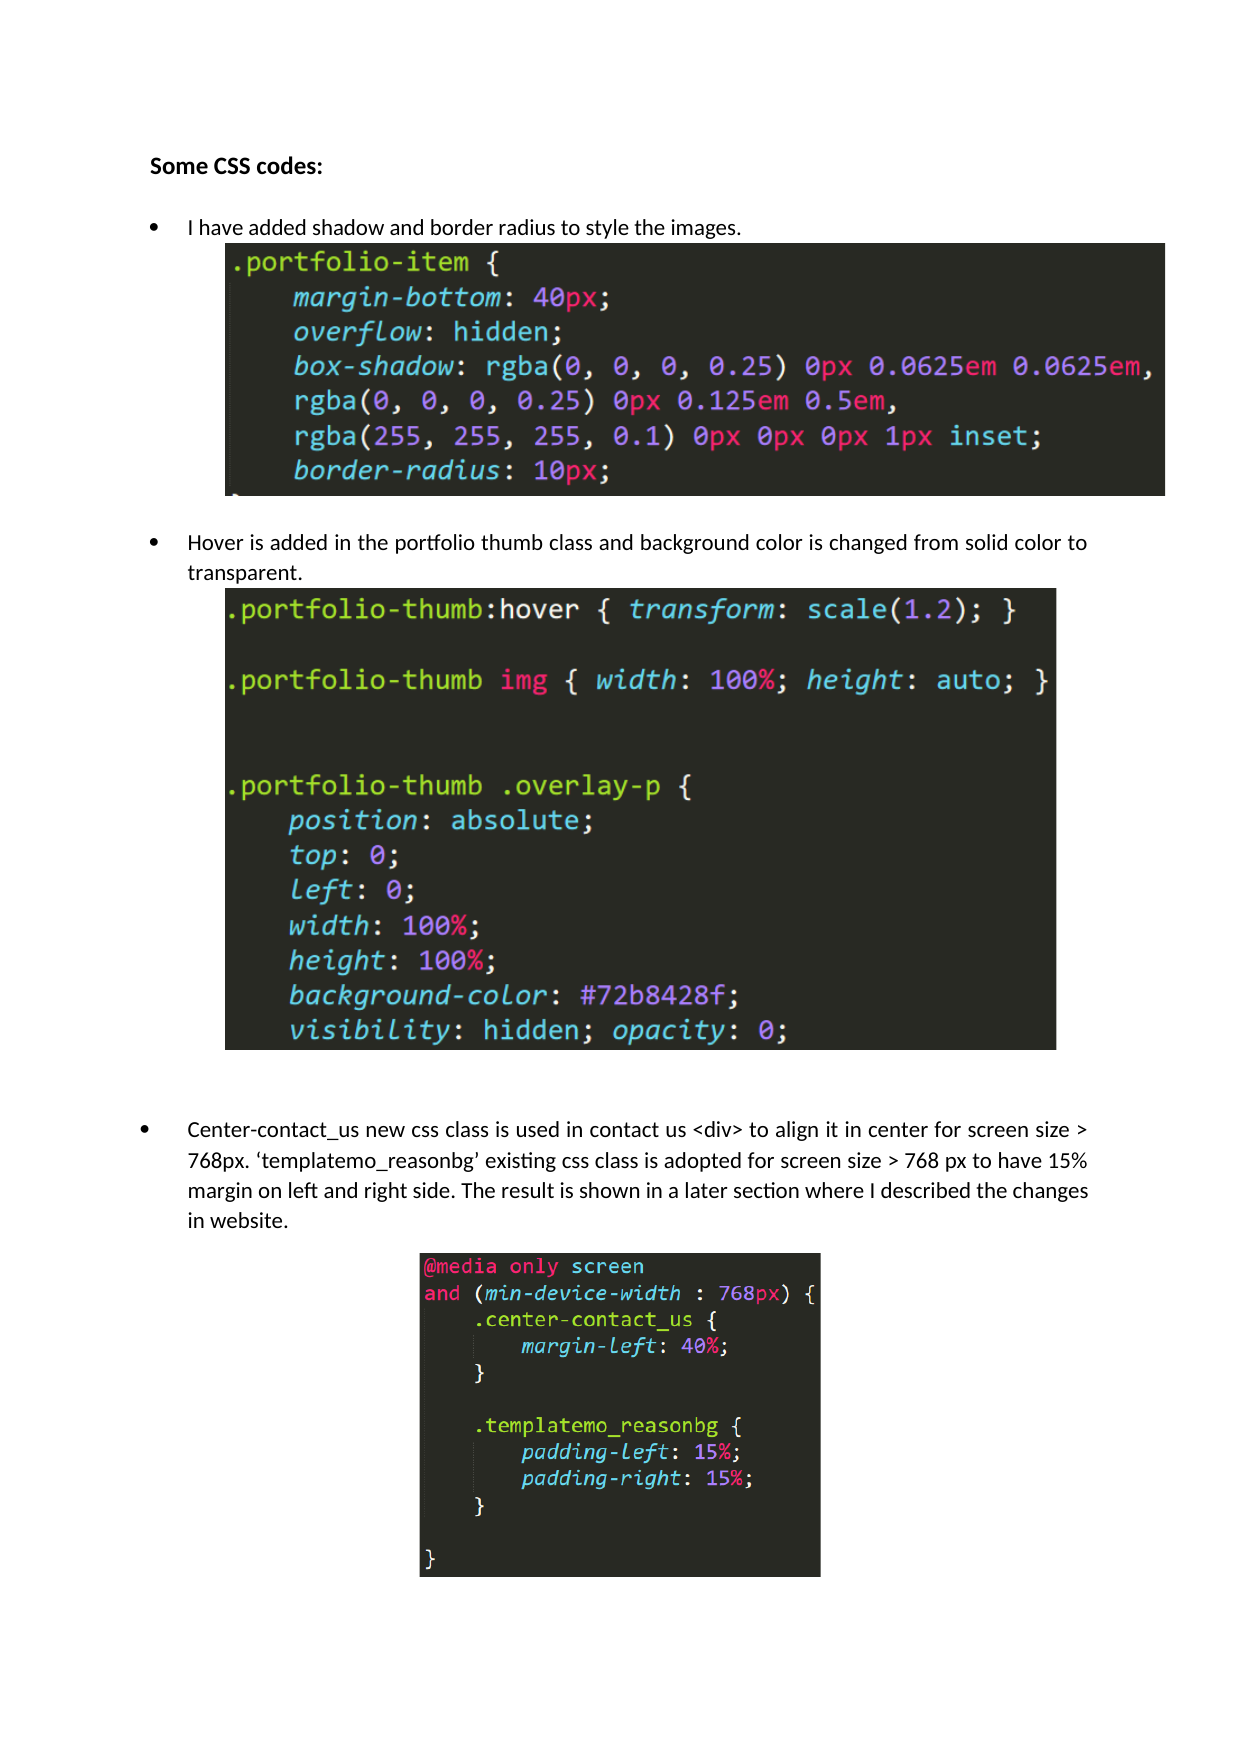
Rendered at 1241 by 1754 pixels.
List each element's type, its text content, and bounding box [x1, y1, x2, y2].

list Center-contact_us new css class is used in contact us <div> to align it in center for screen size > 768px. ‘templatemo_reasonbg’ existing css class is adopted for screen size > 768 px to have 15% margin on left and right side. The result is shown in a later section where I described the changes in website. [141, 1116, 1090, 1234]
picture [225, 588, 1057, 1050]
list I have added shadow and border radius to style the images. [150, 213, 1090, 241]
list Hover is added in the portfolio thumb class and background color is changed from solid color to transparent. [150, 528, 1090, 586]
list Some CSS codes: [150, 150, 1090, 181]
picture [419, 1253, 821, 1577]
picture [225, 243, 1166, 496]
